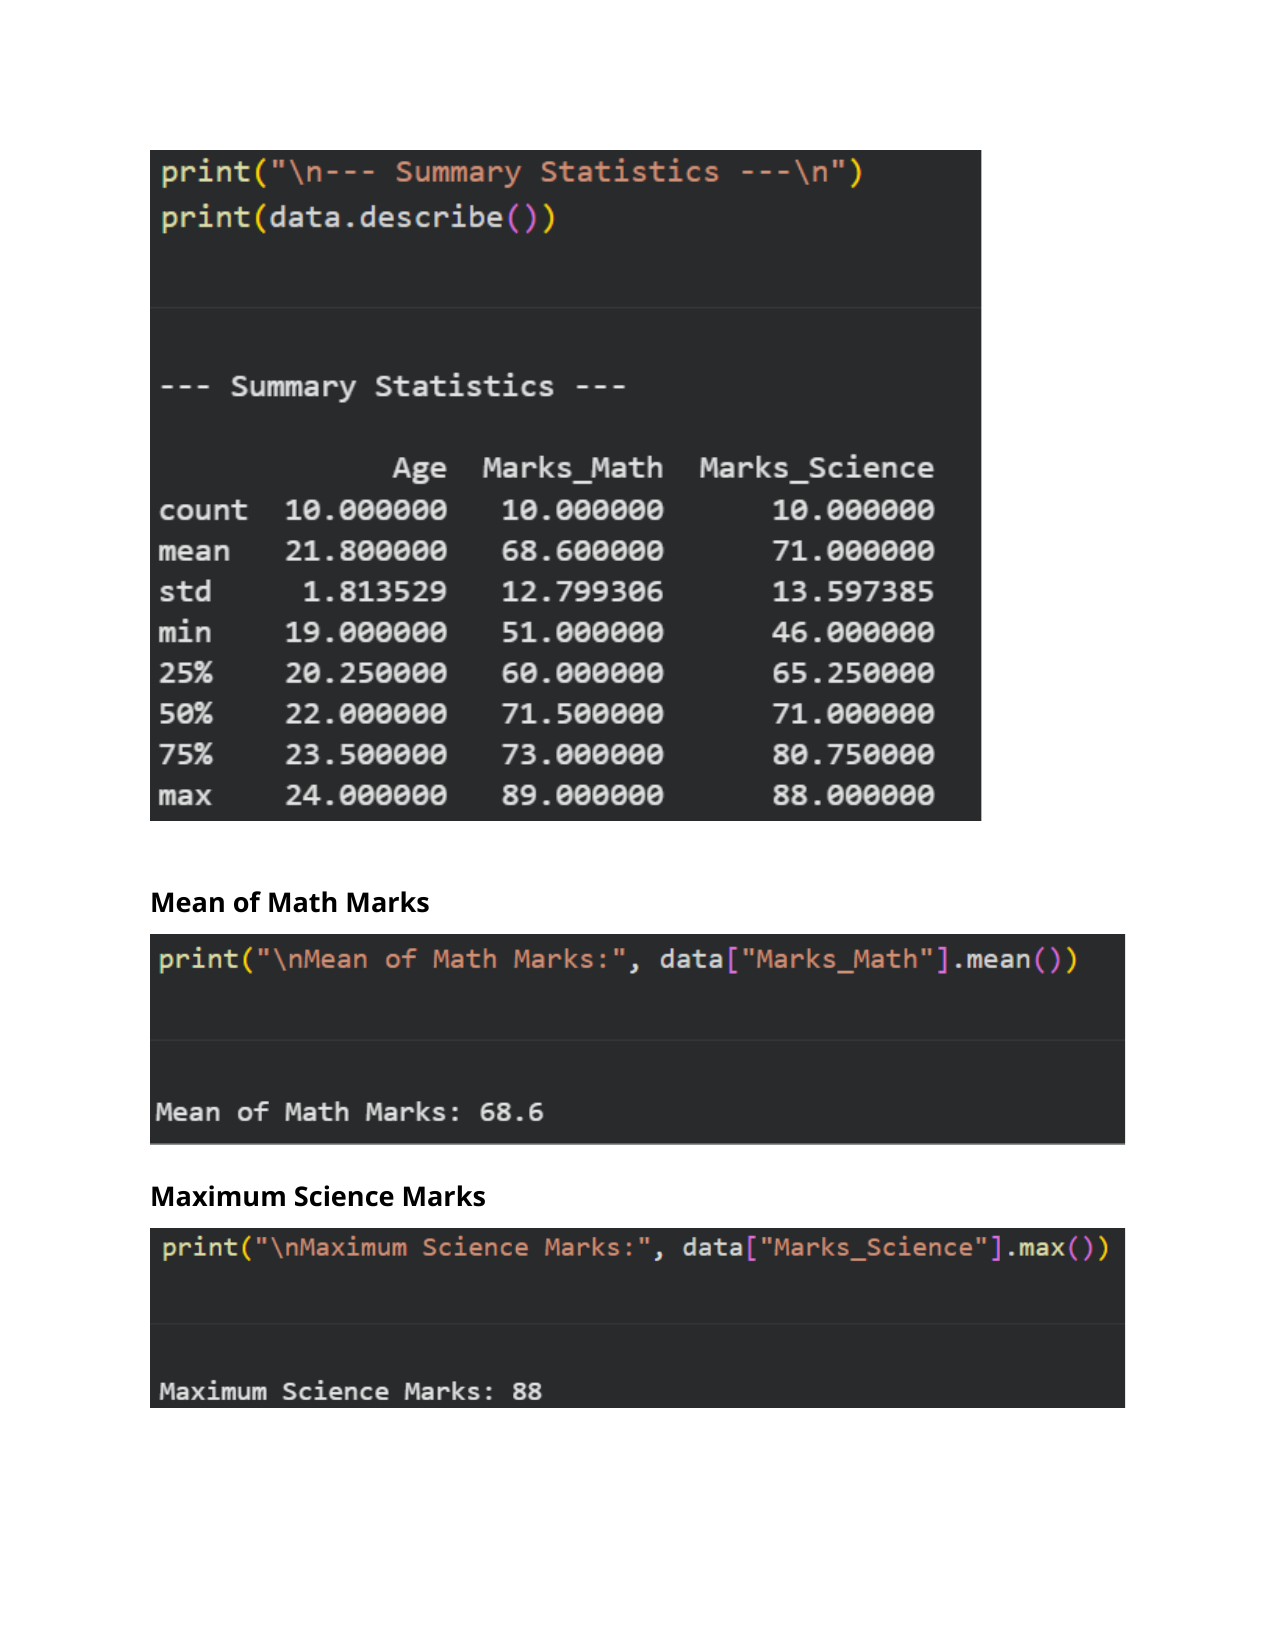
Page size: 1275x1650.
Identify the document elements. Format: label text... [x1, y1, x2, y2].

subtitle Mean of Math Marks [150, 883, 1125, 920]
picture [150, 934, 1125, 1145]
subtitle Maximum Science Marks [150, 1177, 1125, 1214]
picture [150, 150, 982, 821]
picture [150, 1228, 1125, 1408]
